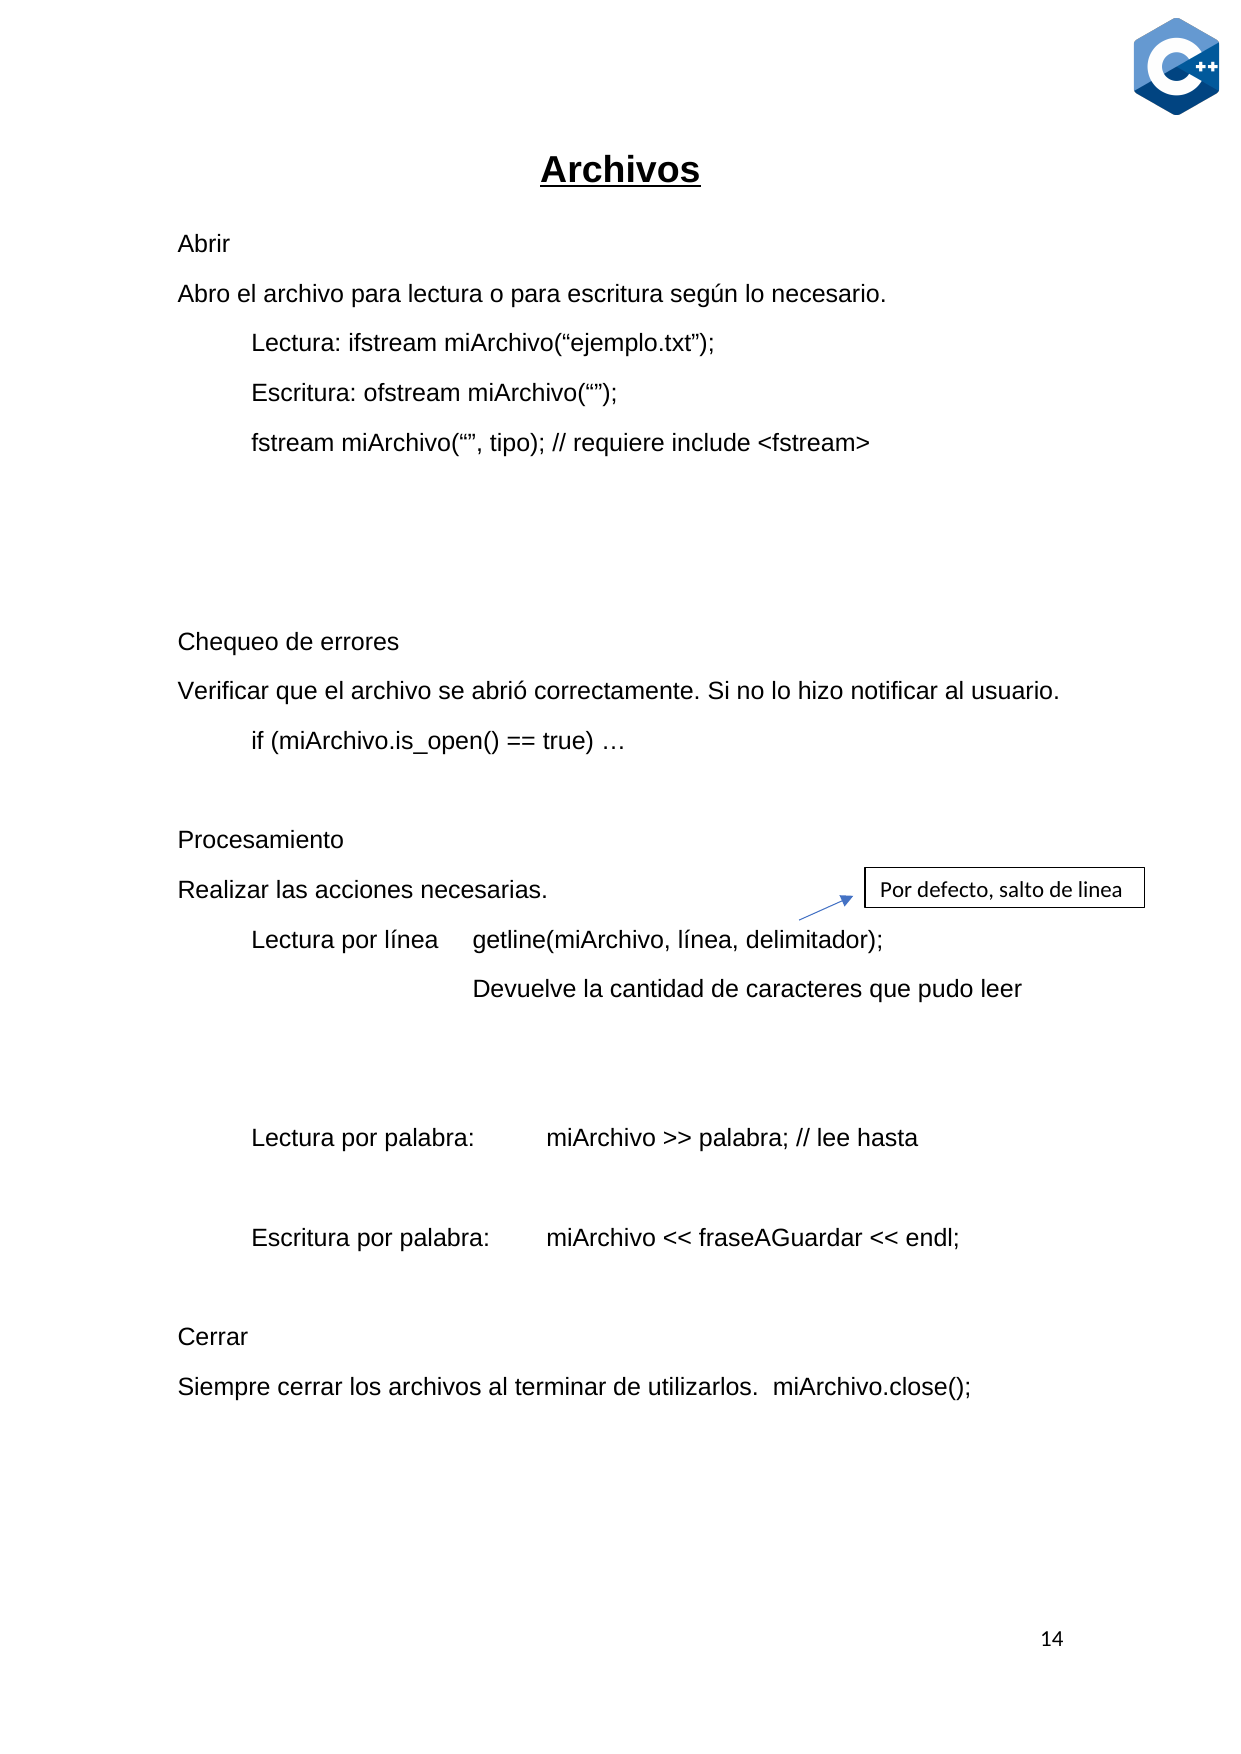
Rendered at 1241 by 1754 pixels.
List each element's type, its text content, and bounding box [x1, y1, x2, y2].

text if (miArchivo.is_open() == true) … [177, 726, 1063, 754]
text Escritura por palabra: miArchivo << fraseAGuardar << endl; [177, 1223, 1063, 1251]
text Verificar que el archivo se abrió correctamente. Si no lo hizo notificar al usuario. [177, 676, 1063, 705]
text Lectura por palabra: miArchivo >> palabra; // lee hasta [177, 1123, 1063, 1152]
text Abrir [177, 229, 1063, 258]
picture [1133, 18, 1220, 115]
text Escritura: ofstream miArchivo(“”); [177, 378, 1063, 407]
text Realizar las acciones necesarias. [177, 875, 864, 904]
text Lectura por línea getline(miArchivo, línea, delimitador); [177, 924, 1063, 953]
text Cerrar [177, 1322, 1063, 1351]
text Archivos [177, 148, 1063, 191]
text fstream miArchivo(“”, tipo); // requiere include <fstream> [177, 428, 1063, 456]
text Lectura: ifstream miArchivo(“ejemplo.txt”); [177, 328, 1063, 357]
text Devuelve la cantidad de caracteres que pudo leer [177, 974, 1063, 1003]
text Siempre cerrar los archivos al terminar de utilizarlos. miArchivo.close(); [177, 1372, 1063, 1401]
text Chequeo de errores [177, 626, 1063, 655]
text Procesamiento [177, 825, 1063, 854]
text Abro el archivo para lectura o para escritura según lo necesario. [177, 279, 1063, 307]
